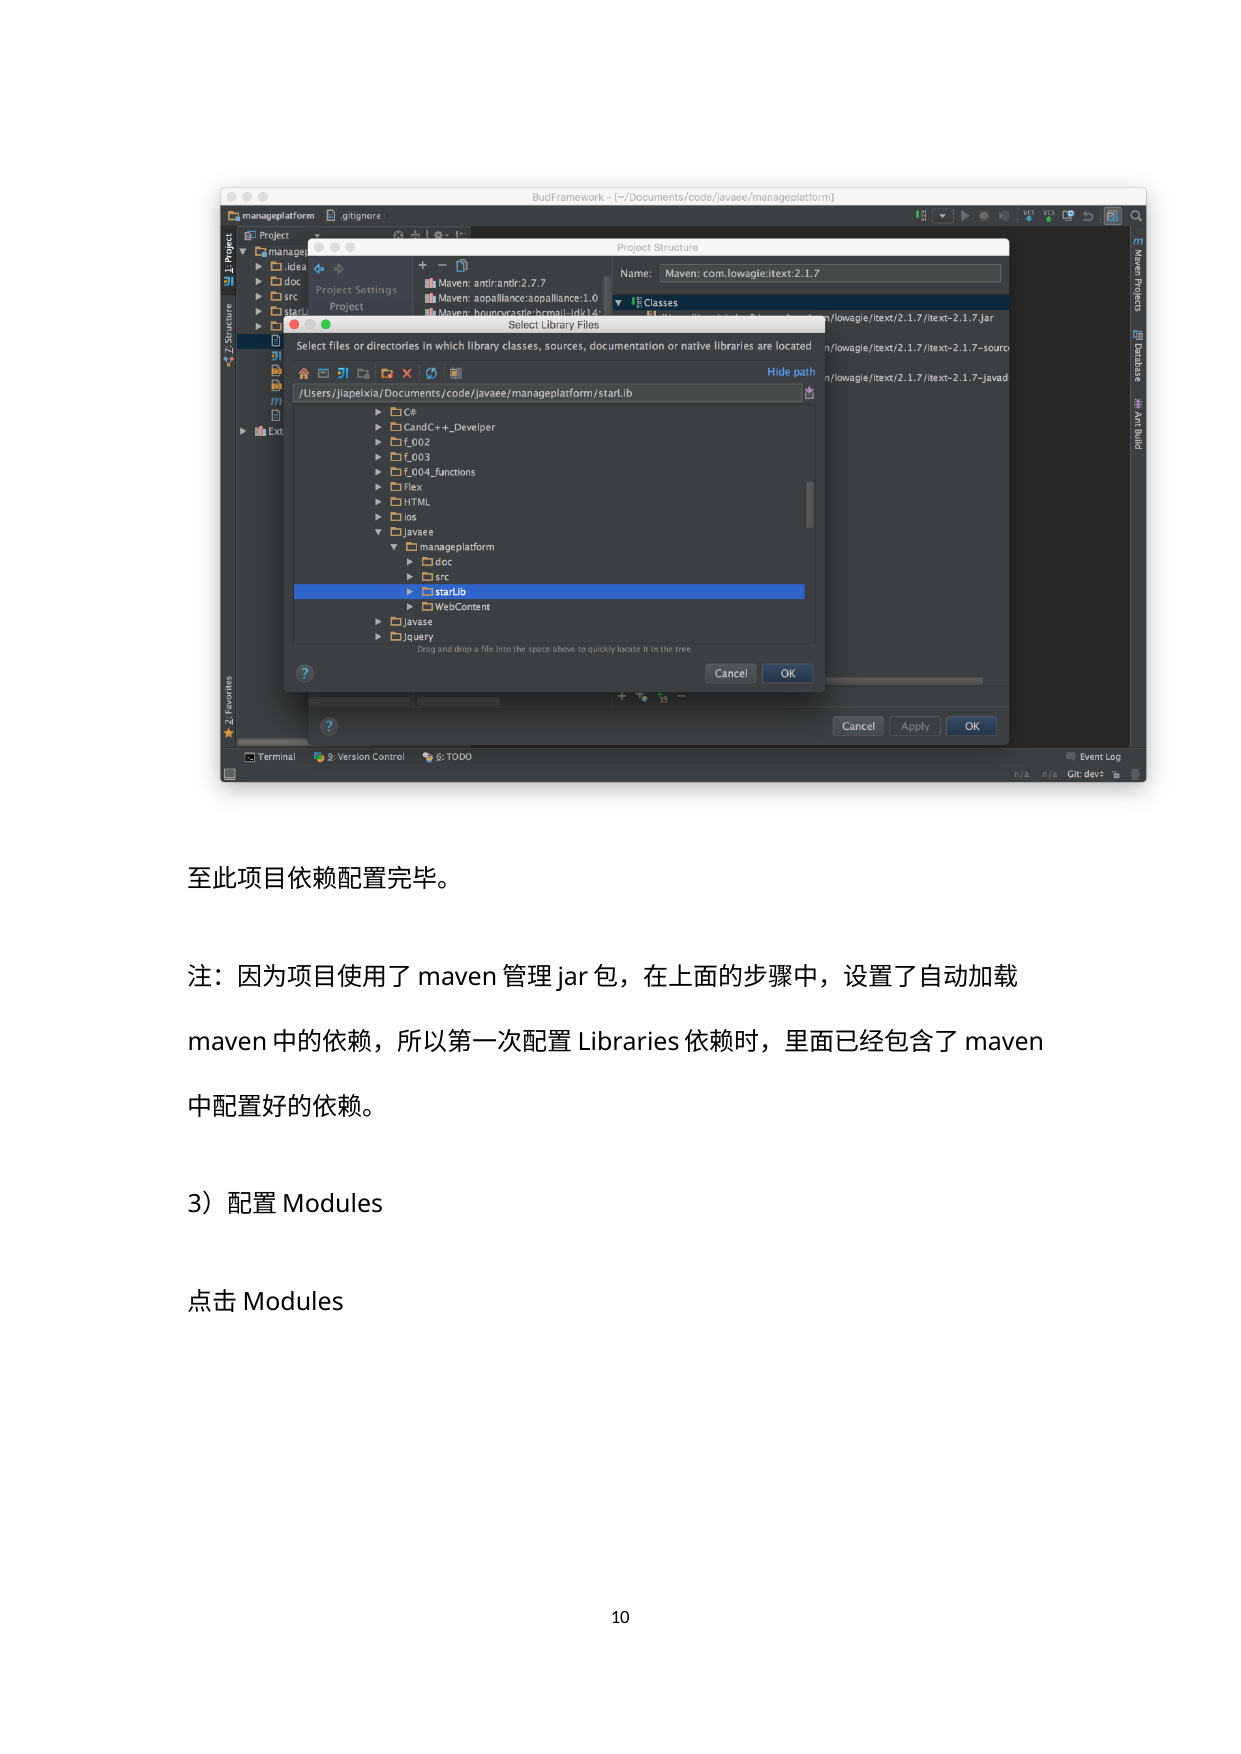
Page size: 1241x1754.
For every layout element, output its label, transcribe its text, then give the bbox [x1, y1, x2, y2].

text 注：因为项目使用了maven管理jar包，在上面的步骤中，设置了自动加载maven中的依赖，所以第一次配置Libraries依赖时，里面已经包含了maven中配置好的依赖。 [187, 942, 1053, 1137]
text 至此项目依赖配置完毕。 [187, 844, 1053, 909]
text 点击Modules [187, 1267, 1053, 1332]
text 3）配置Modules [187, 1169, 1053, 1234]
picture [187, 162, 1179, 821]
